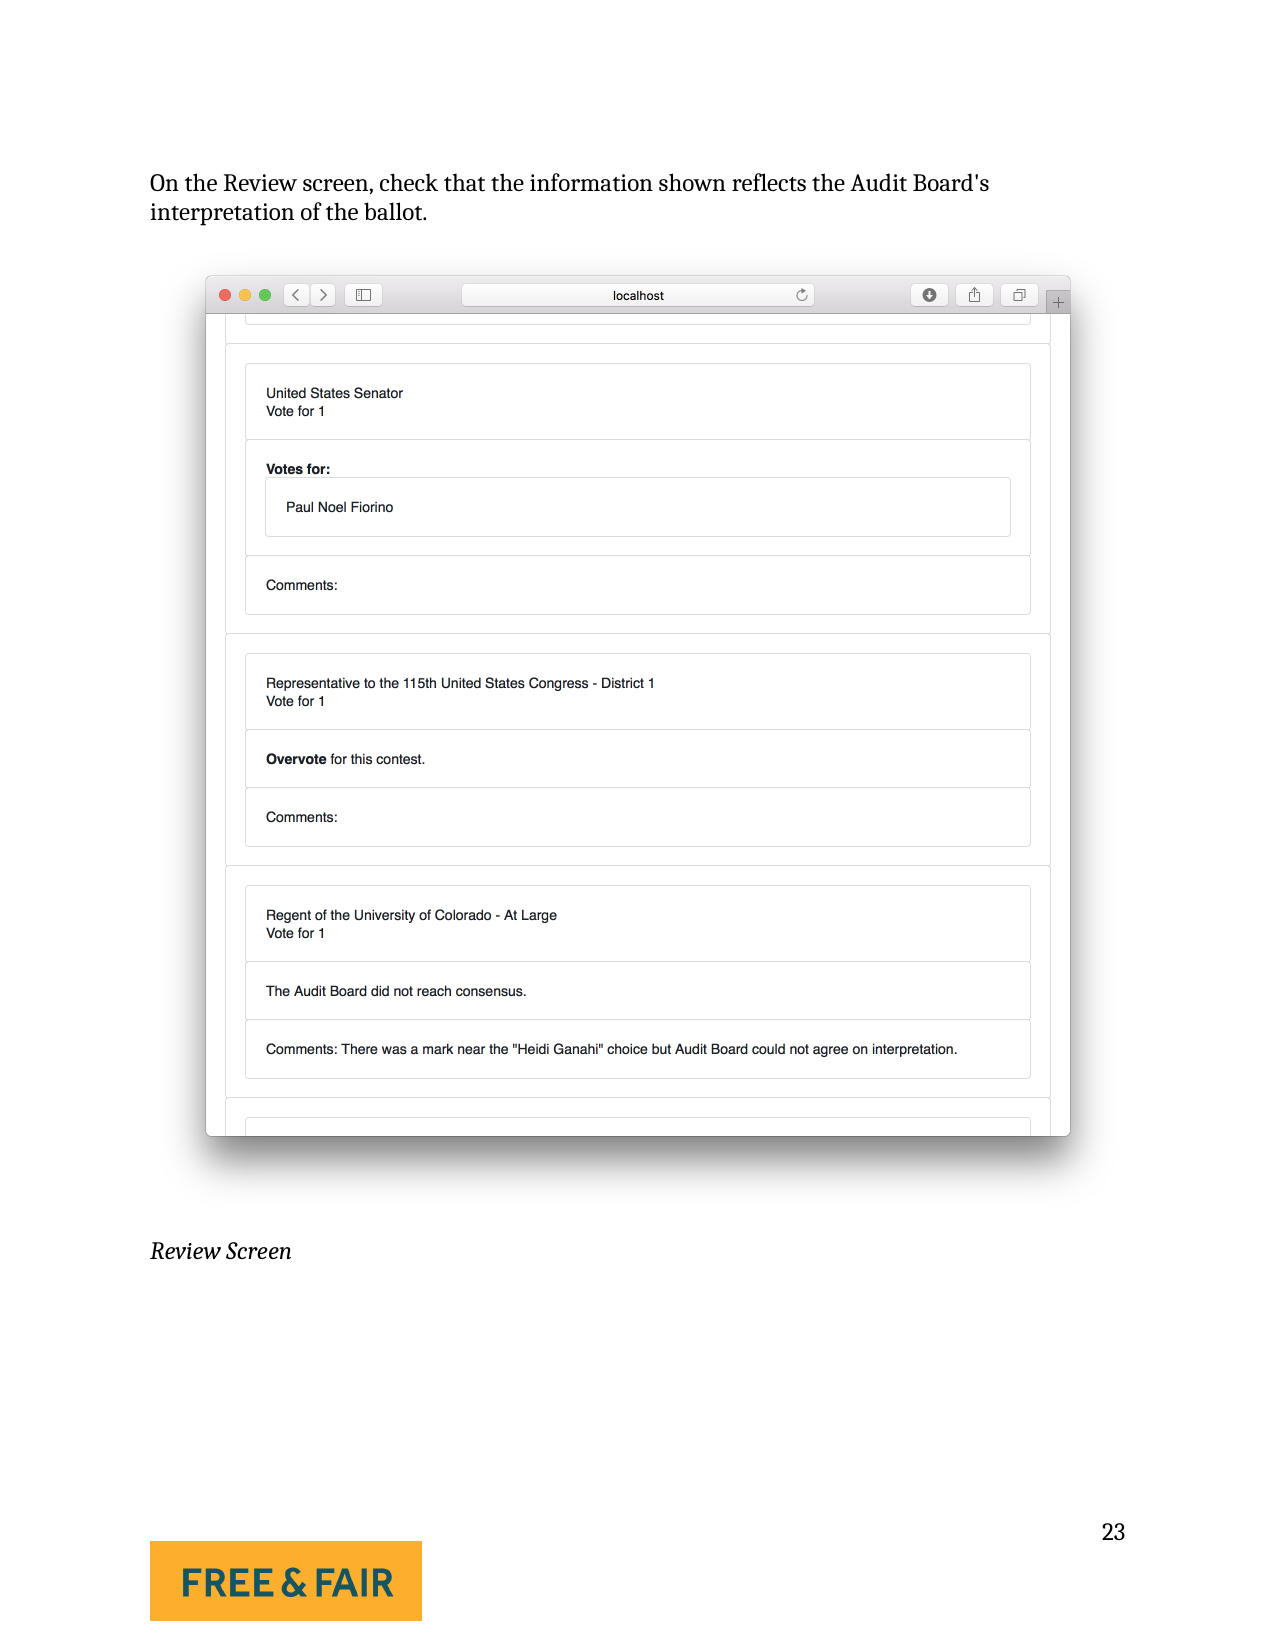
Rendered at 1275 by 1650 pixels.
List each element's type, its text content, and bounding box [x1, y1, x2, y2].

picture [150, 1541, 422, 1621]
text On the Review screen, check that the information shown reflects the Audit Board's interpretation of the ballot. [150, 169, 1125, 226]
text Review Screen [150, 1237, 1125, 1266]
picture [150, 245, 1125, 1216]
